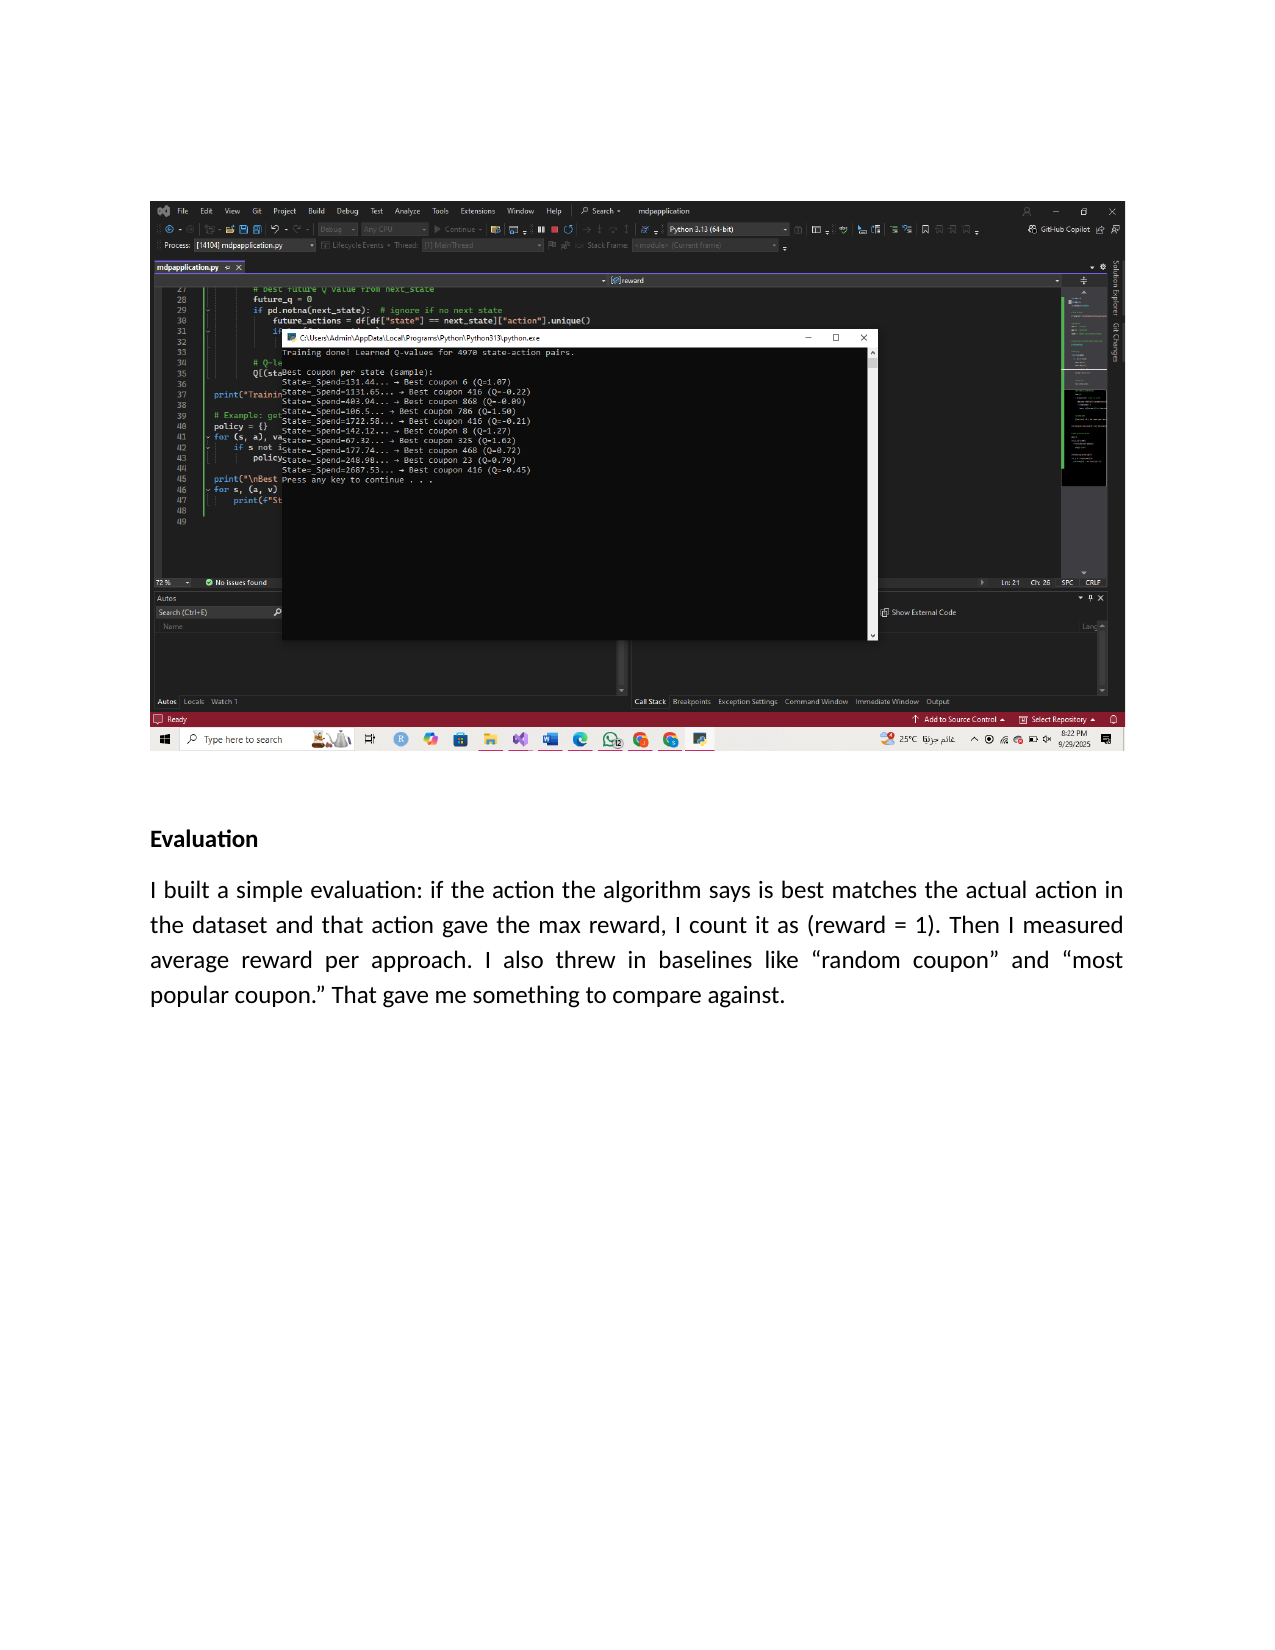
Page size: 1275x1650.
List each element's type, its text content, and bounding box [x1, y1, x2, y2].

text Evaluation [150, 823, 1125, 853]
picture [150, 201, 1125, 751]
text I built a simple evaluation: if the action the algorithm says is best matches the actual action in the dataset and that action gave the max reward, I count it as (reward = 1). Then I measured average reward per approach. I also threw in baselines like “random coupon” and “most popular coupon.” That gave me something to compare against. [150, 874, 1125, 1010]
